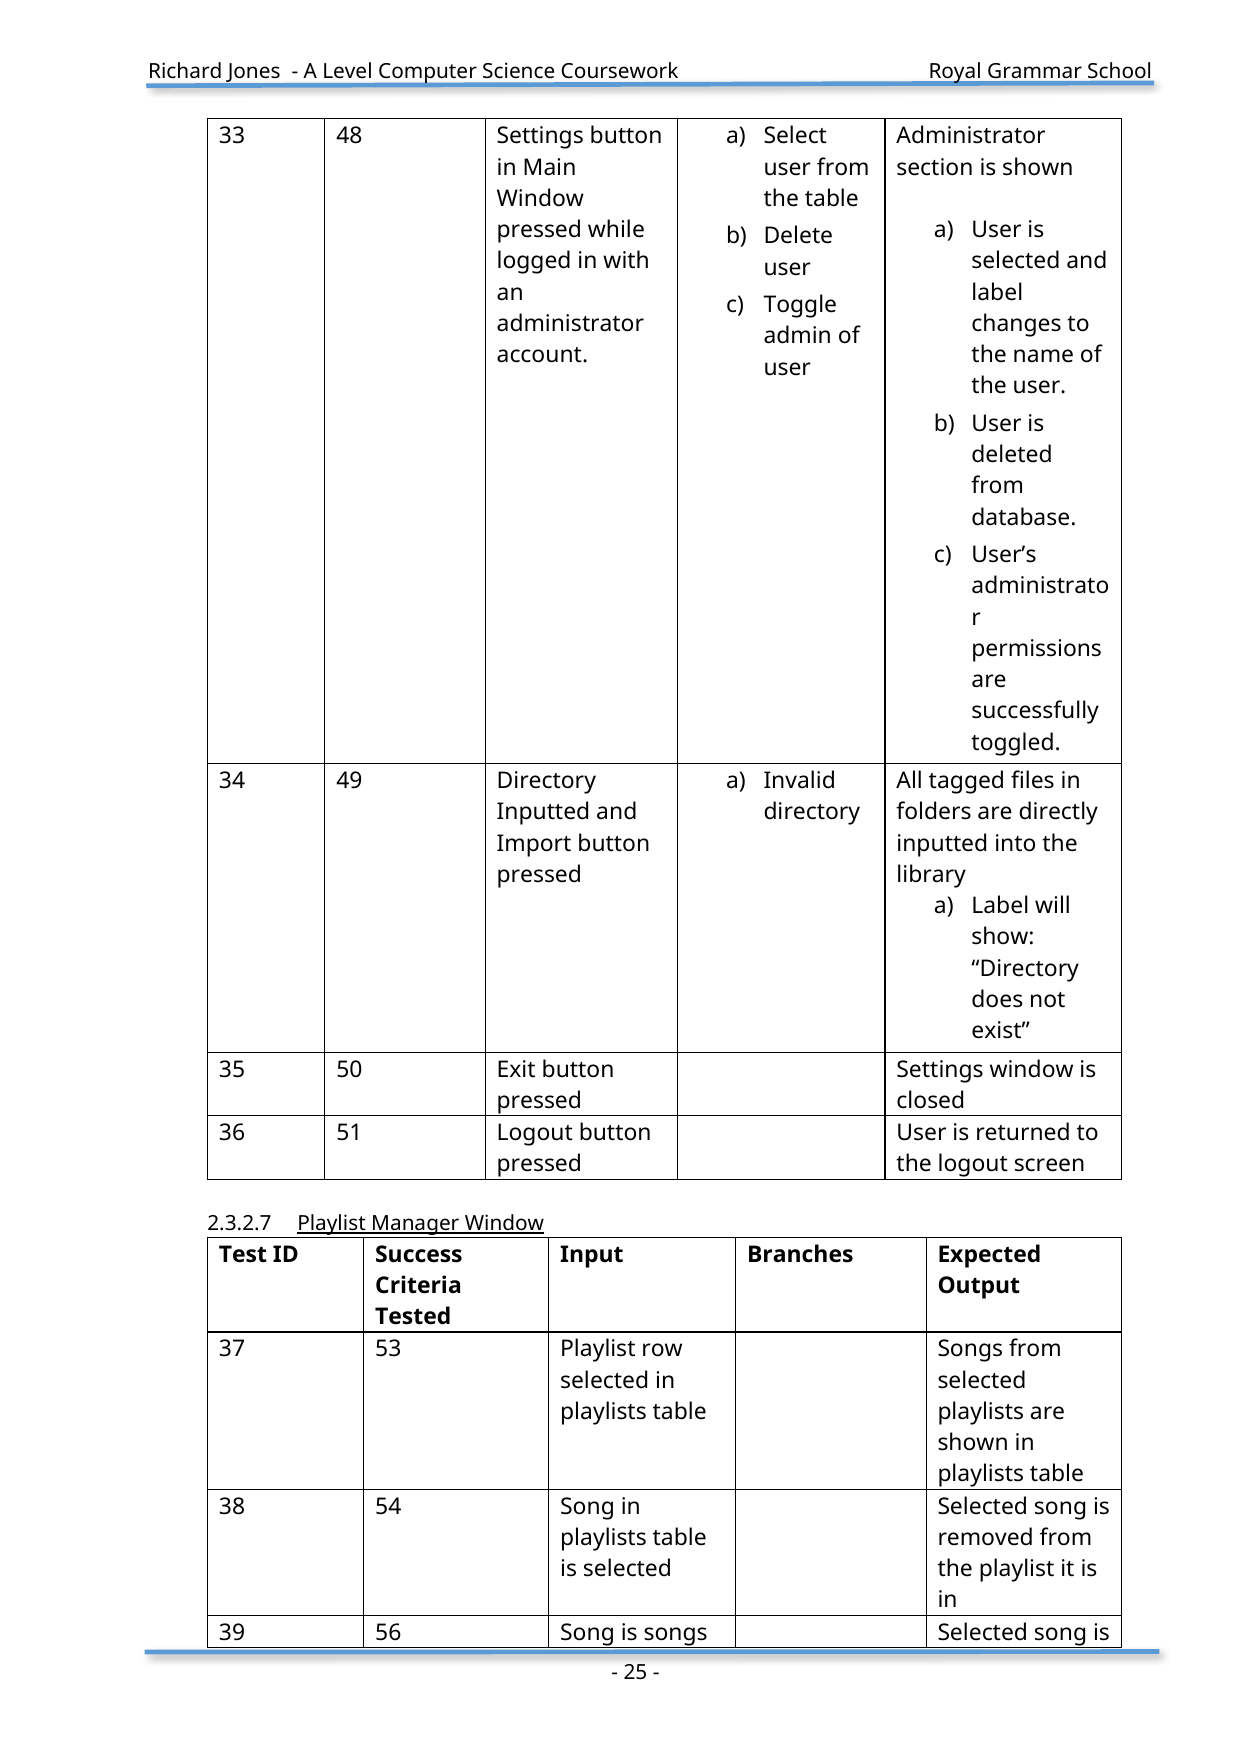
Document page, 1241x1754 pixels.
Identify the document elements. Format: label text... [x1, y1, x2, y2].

table_cell 34 [208, 764, 324, 1052]
table_cell [736, 1616, 926, 1647]
table_cell Songs from selected playlists are shown in playlists table [927, 1333, 1121, 1489]
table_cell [927, 1616, 1121, 1647]
table_cell 37 [208, 1333, 363, 1489]
table_cell 38 [208, 1490, 363, 1615]
table_cell Logout button pressed [486, 1116, 677, 1179]
table_cell 49 [325, 764, 485, 1052]
table_cell 54 [364, 1490, 548, 1615]
table_header Test ID [208, 1238, 363, 1331]
table_header Success Criteria Tested [364, 1238, 548, 1331]
table_cell 48 [325, 119, 485, 763]
table_cell Song in playlists table is selected [549, 1490, 735, 1615]
table_cell User is returned to the logout screen [886, 1116, 1121, 1179]
table_header Input [549, 1238, 735, 1331]
table_header Expected Output [927, 1238, 1121, 1331]
table_cell 33 [208, 119, 324, 763]
table_cell All tagged files in folders are directly inputted into the library Label will show: “Directory does not exist” [886, 764, 1121, 1052]
table_cell Settings window is closed [886, 1053, 1121, 1115]
table_cell [678, 1053, 884, 1115]
table_cell Invalid directory [678, 764, 884, 1052]
table_cell 36 [208, 1116, 324, 1179]
table_header Branches [736, 1238, 926, 1331]
table_cell [678, 1116, 884, 1179]
table_cell [736, 1490, 926, 1615]
table_cell 56 [364, 1616, 548, 1647]
table_cell [736, 1333, 926, 1489]
table_cell Select user from the table Delete user Toggle admin of user [678, 119, 884, 763]
table_cell 35 [208, 1053, 324, 1115]
table_cell 53 [364, 1333, 548, 1489]
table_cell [549, 1616, 735, 1647]
table_cell Playlist row selected in playlists table [549, 1333, 735, 1489]
table_cell Exit button pressed [486, 1053, 677, 1115]
table_cell Directory Inputted and Import button pressed [486, 764, 677, 1052]
table_cell 50 [325, 1053, 485, 1115]
table_cell Selected song is removed from the playlist it is in [927, 1490, 1121, 1615]
table_cell 39 [208, 1616, 363, 1647]
table_cell Administrator section is shown User is selected and label changes to the name of the user. User is deleted from database. User’s administrator permissions are successfully toggled. [886, 119, 1121, 763]
subtitle Playlist Manager Window [207, 1208, 1122, 1237]
table_cell 51 [325, 1116, 485, 1179]
table_cell Settings button in Main Window pressed while logged in with an administrator account. [486, 119, 677, 763]
